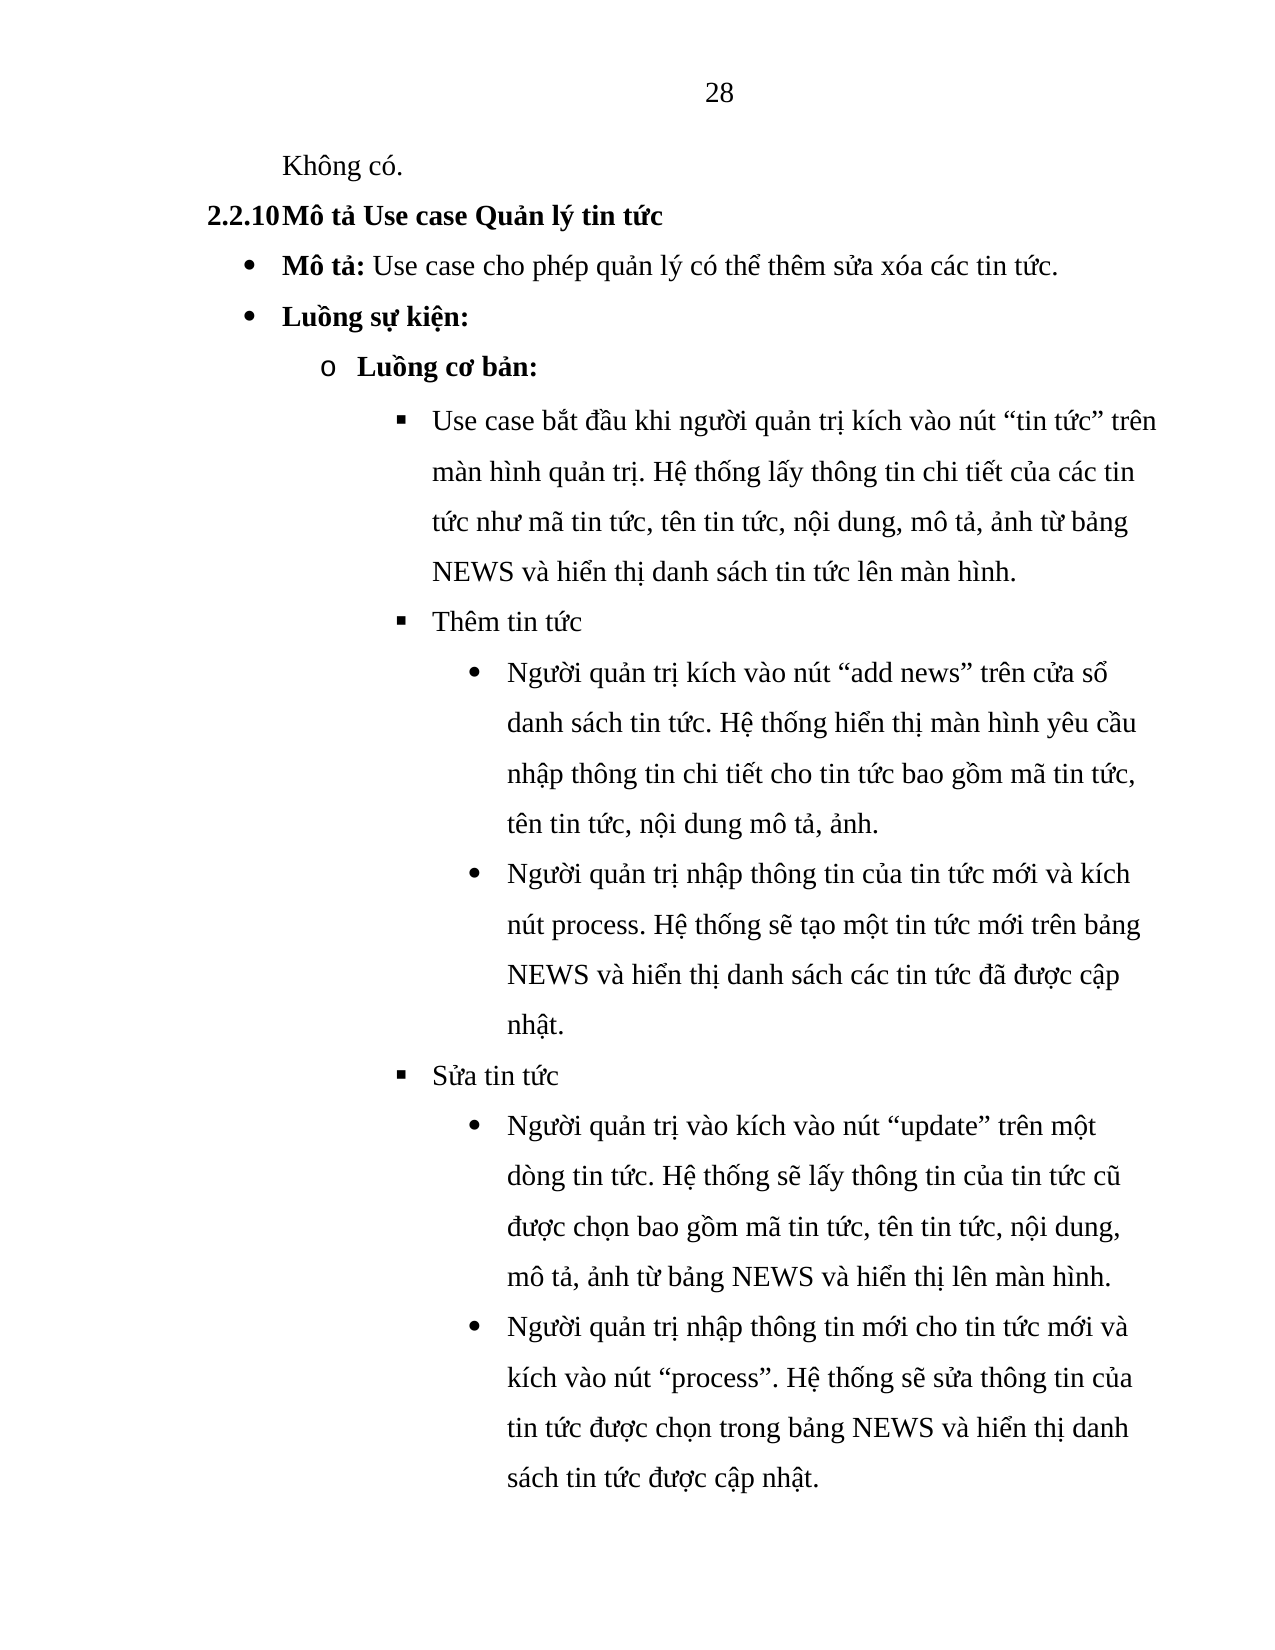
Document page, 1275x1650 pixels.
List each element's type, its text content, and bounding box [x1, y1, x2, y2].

list Luồng sự kiện: [244, 299, 1157, 332]
list Người quản trị vào kích vào nút “update” trên một dòng tin tức. Hệ thống sẽ lấy thông tin của tin tức cũ được chọn bao gồm mã tin tức, tên tin tức, nội dung, mô tả, ảnh từ bảng NEWS và hiển thị lên màn hình. [469, 1108, 1157, 1293]
list Thêm tin tức [394, 604, 1157, 638]
list Use case bắt đầu khi người quản trị kích vào nút “tin tức” trên màn hình quản trị. Hệ thống lấy thông tin chi tiết của các tin tức như mã tin tức, tên tin tức, nội dung, mô tả, ảnh từ bảng NEWS và hiển thị danh sách tin tức lên màn hình. [394, 403, 1157, 588]
list Người quản trị kích vào nút “add news” trên cửa sổ danh sách tin tức. Hệ thống hiển thị màn hình yêu cầu nhập thông tin chi tiết cho tin tức bao gồm mã tin tức, tên tin tức, nội dung mô tả, ảnh. [469, 655, 1157, 839]
list Mô tả: Use case cho phép quản lý có thể thêm sửa xóa các tin tức. [244, 248, 1157, 282]
list Người quản trị nhập thông tin của tin tức mới và kích nút process. Hệ thống sẽ tạo một tin tức mới trên bảng NEWS và hiển thị danh sách các tin tức đã được cập nhật. [469, 856, 1157, 1041]
list Luồng cơ bản: [319, 349, 1157, 385]
subtitle Mô tả Use case Quản lý tin tức [207, 198, 1157, 232]
list Người quản trị nhập thông tin mới cho tin tức mới và kích vào nút “process”. Hệ thống sẽ sửa thông tin của tin tức được chọn trong bảng NEWS và hiển thị danh sách tin tức được cập nhật. [469, 1309, 1157, 1494]
text Không có. [207, 148, 1157, 181]
list Sửa tin tức [394, 1058, 1157, 1091]
